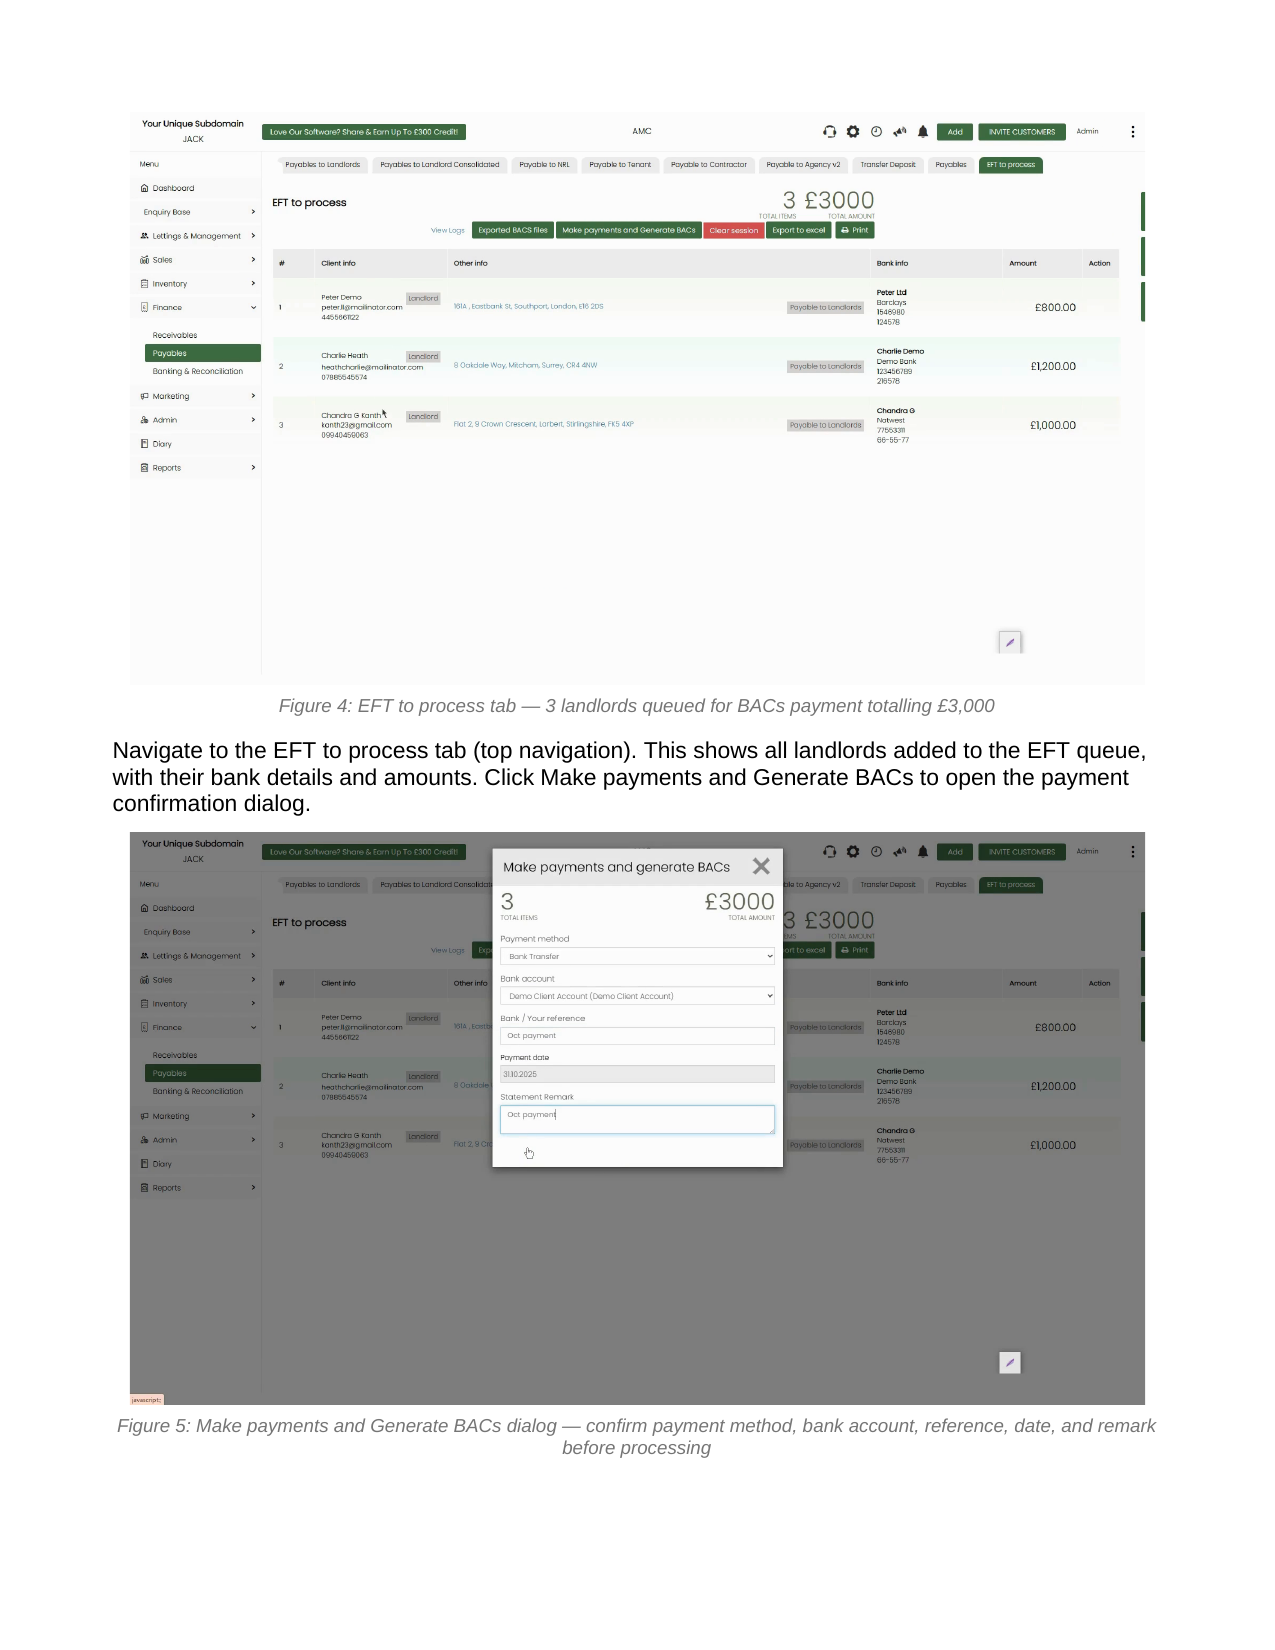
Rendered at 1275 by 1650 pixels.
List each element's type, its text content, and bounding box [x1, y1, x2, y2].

picture [129, 112, 1146, 685]
text Figure 5: Make payments and Generate BACs dialog — confirm payment method, bank account, reference, date, and remark before processing [112, 1415, 1162, 1458]
text Figure 4: EFT to process tab — 3 landlords queued for BACs payment totalling £3,000 [112, 695, 1162, 716]
picture [129, 832, 1146, 1405]
text Navigate to the EFT to process tab (top navigation). This shows all landlords added to the EFT queue, with their bank details and amounts. Click Make payments and Generate BACs to open the payment confirmation dialog. [112, 737, 1162, 816]
